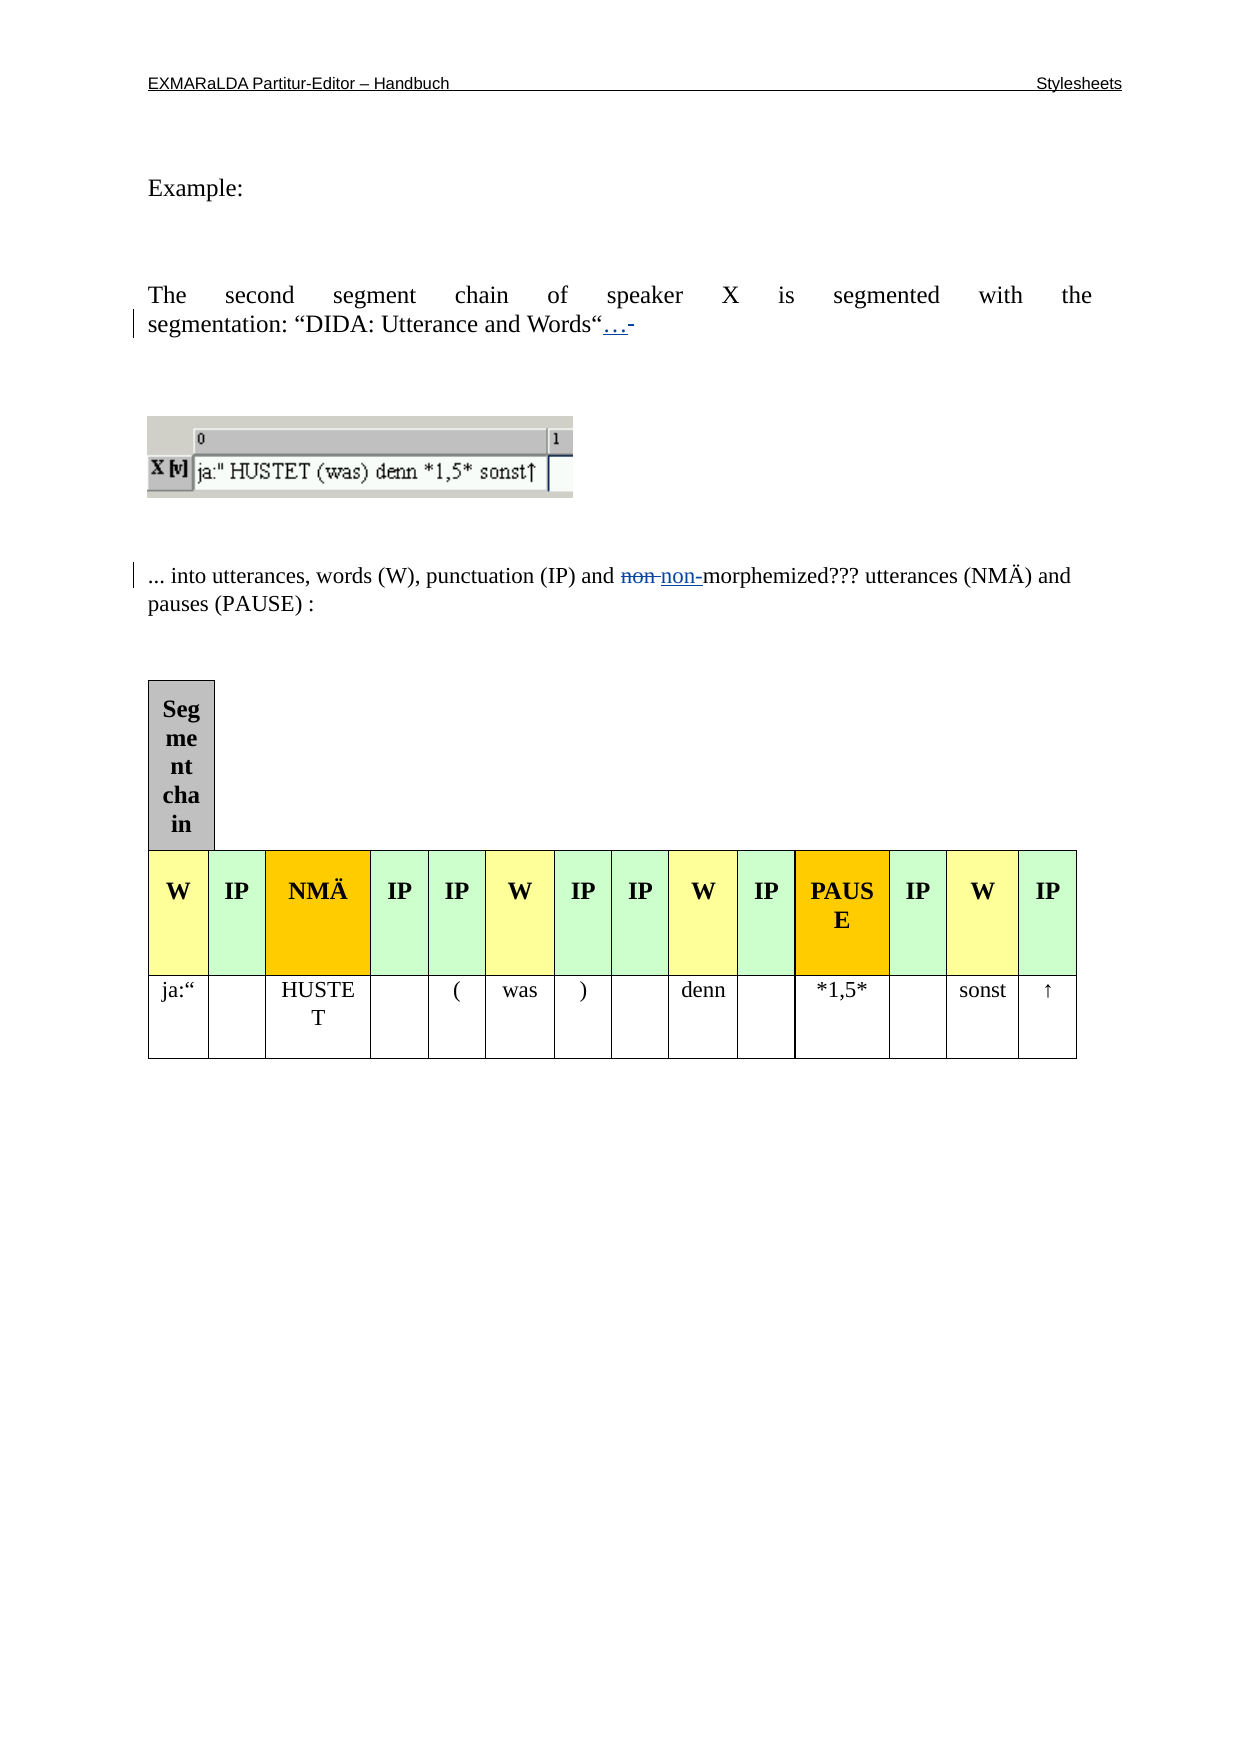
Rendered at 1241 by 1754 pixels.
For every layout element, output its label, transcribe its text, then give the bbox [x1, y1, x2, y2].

table_cell sonst [947, 976, 1018, 1058]
table_cell W [669, 851, 737, 975]
table_cell [371, 976, 428, 1058]
picture [147, 416, 573, 498]
table_cell IP [429, 851, 485, 975]
table_cell ) [555, 976, 611, 1058]
text The second segment chain of speaker X is segmented with the segmentation: “DIDA: Utterance and Words“ [148, 280, 1093, 338]
table_cell *1,5* [796, 976, 889, 1058]
text ... into utterances, words (W), punctuation (IP) and morphemized??? utterances (NMÄ) and pauses (PAUSE) : [148, 562, 1093, 616]
table_cell IP [371, 851, 428, 975]
table_cell ja:“ [149, 976, 208, 1058]
table_cell [890, 976, 946, 1058]
table_cell ↑ [1019, 976, 1076, 1058]
table_cell [738, 976, 794, 1058]
table_cell IP [738, 851, 794, 975]
table_cell [612, 976, 668, 1058]
table_cell NMÄ [266, 851, 370, 975]
text Example: [148, 173, 1093, 201]
table_cell IP [555, 851, 611, 975]
table_cell W [947, 851, 1018, 975]
table_cell W [149, 851, 208, 975]
table_cell [209, 976, 265, 1058]
table_cell ( [429, 976, 485, 1058]
table_cell was [486, 976, 554, 1058]
table_cell IP [890, 851, 946, 975]
table_cell IP [209, 851, 265, 975]
table_cell IP [1019, 851, 1076, 975]
table_cell IP [612, 851, 668, 975]
table_cell denn [669, 976, 737, 1058]
table_header Segment chain [149, 681, 214, 850]
table_cell W [486, 851, 554, 975]
table_cell PAUSE [796, 851, 889, 975]
table_cell HUSTET [266, 976, 370, 1058]
